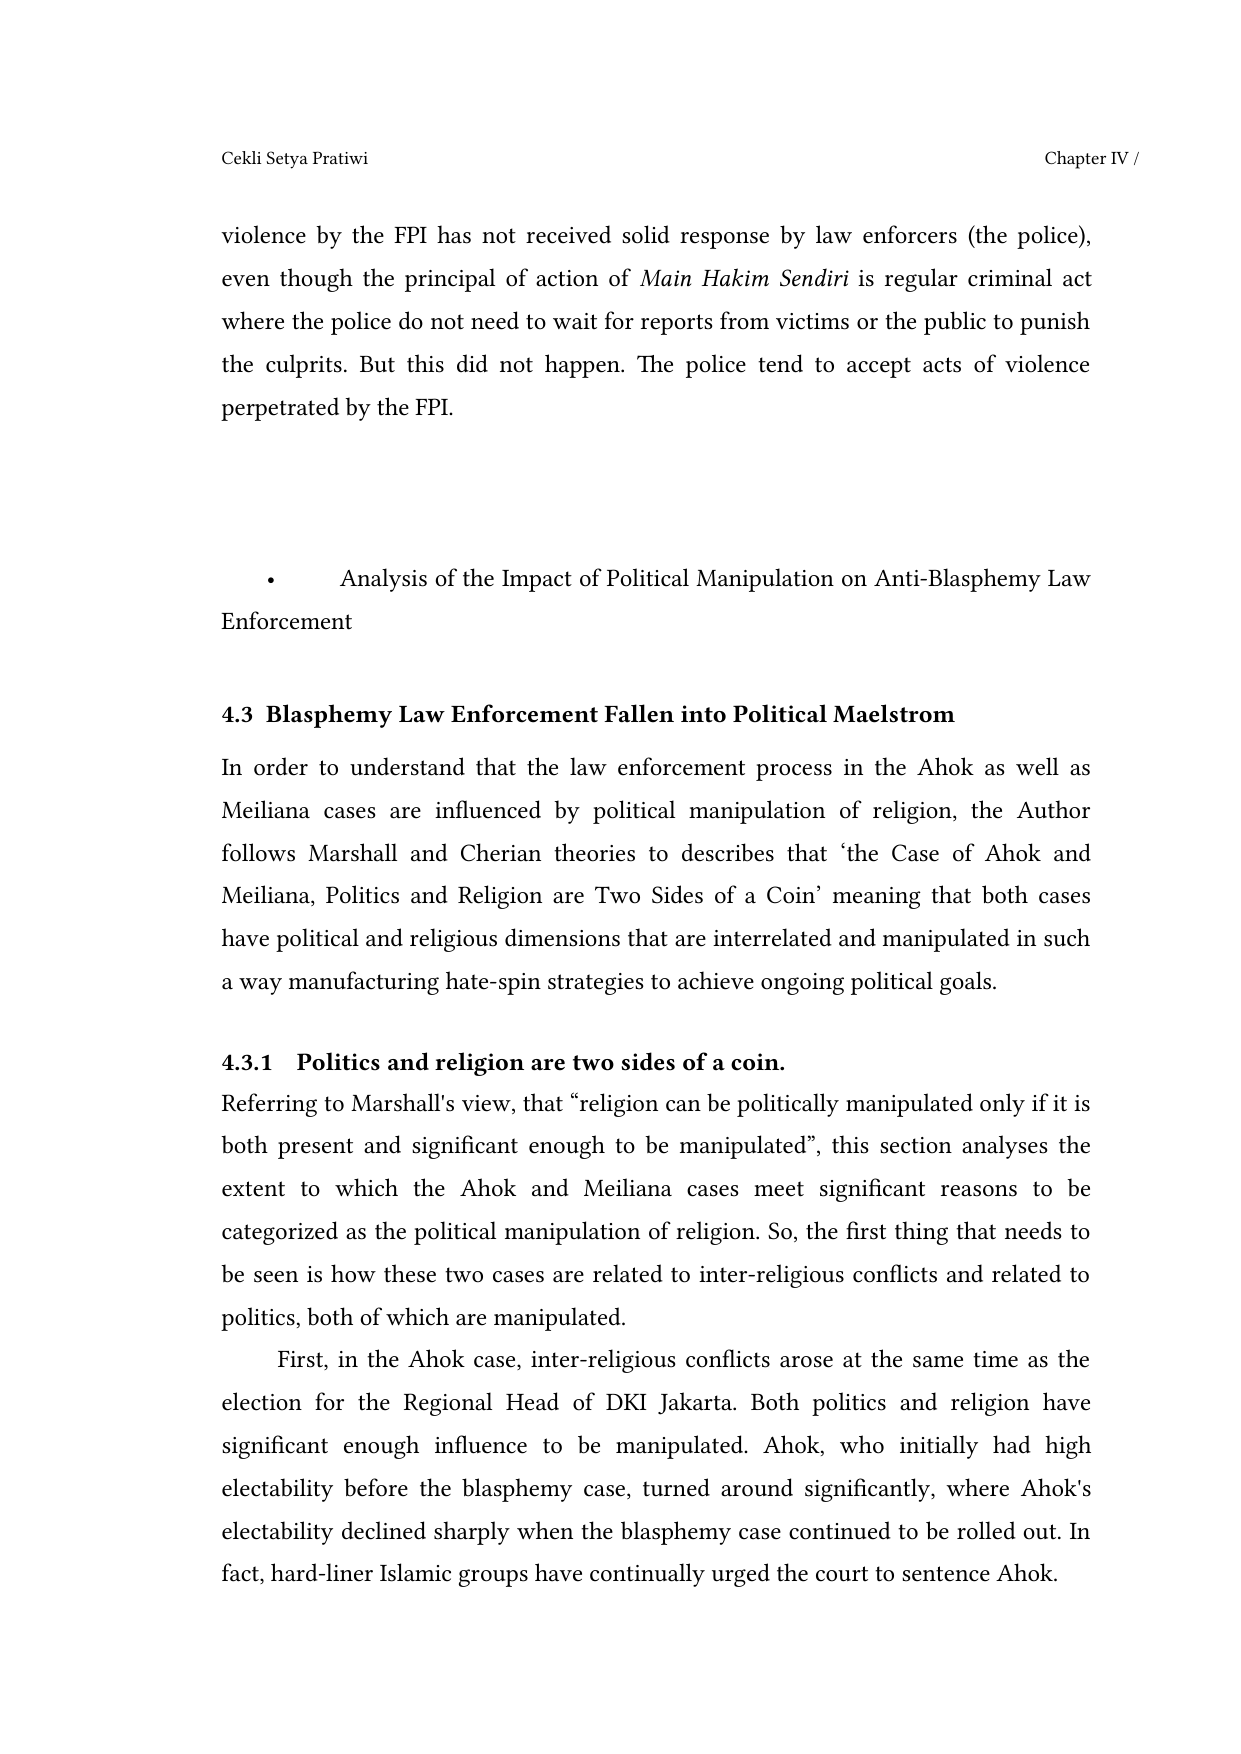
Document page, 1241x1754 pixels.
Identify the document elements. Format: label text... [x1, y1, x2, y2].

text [221, 221, 1092, 421]
text • Analysis of the Impact of Political Manipulation on Anti-Blasphemy Law Enforcement [221, 564, 1092, 635]
text Referring to Marshall's view, that “religion can be politically manipulated only if it is both present and significant enough to be manipulated”, this section analyses the extent to which the Ahok and Meiliana cases meet significant reasons to be categorized as the political manipulation of religion. So, the first thing that needs to be seen is how these two cases are related to inter-religious conflicts and related to politics, both of which are manipulated. [221, 1088, 1092, 1331]
subtitle Politics and religion are two sides of a coin. [221, 1047, 1092, 1076]
subtitle Blasphemy Law Enforcement Fallen into Political Maelstrom [221, 699, 1092, 728]
text First, in the Ahok case, inter-religious conflicts arose at the same time as the election for the Regional Head of DKI Jakarta. Both politics and religion have significant enough influence to be manipulated. Ahok, who initially had high electability before the blasphemy case, turned around significantly, where Ahok's electability declined sharply when the blasphemy case continued to be rolled out. In fact, hard-liner Islamic groups have continually urged the court to sentence Ahok. [221, 1345, 1092, 1588]
text In order to understand that the law enforcement process in the Ahok as well as Meiliana cases are influenced by political manipulation of religion, the Author follows Marshall and Cherian theories to describes that ‘the Case of Ahok and Meiliana, Politics and Religion are Two Sides of a Coin’ meaning that both cases have political and religious dimensions that are interrelated and manipulated in such a way manufacturing hate-spin strategies to achieve ongoing political goals. [221, 753, 1092, 996]
